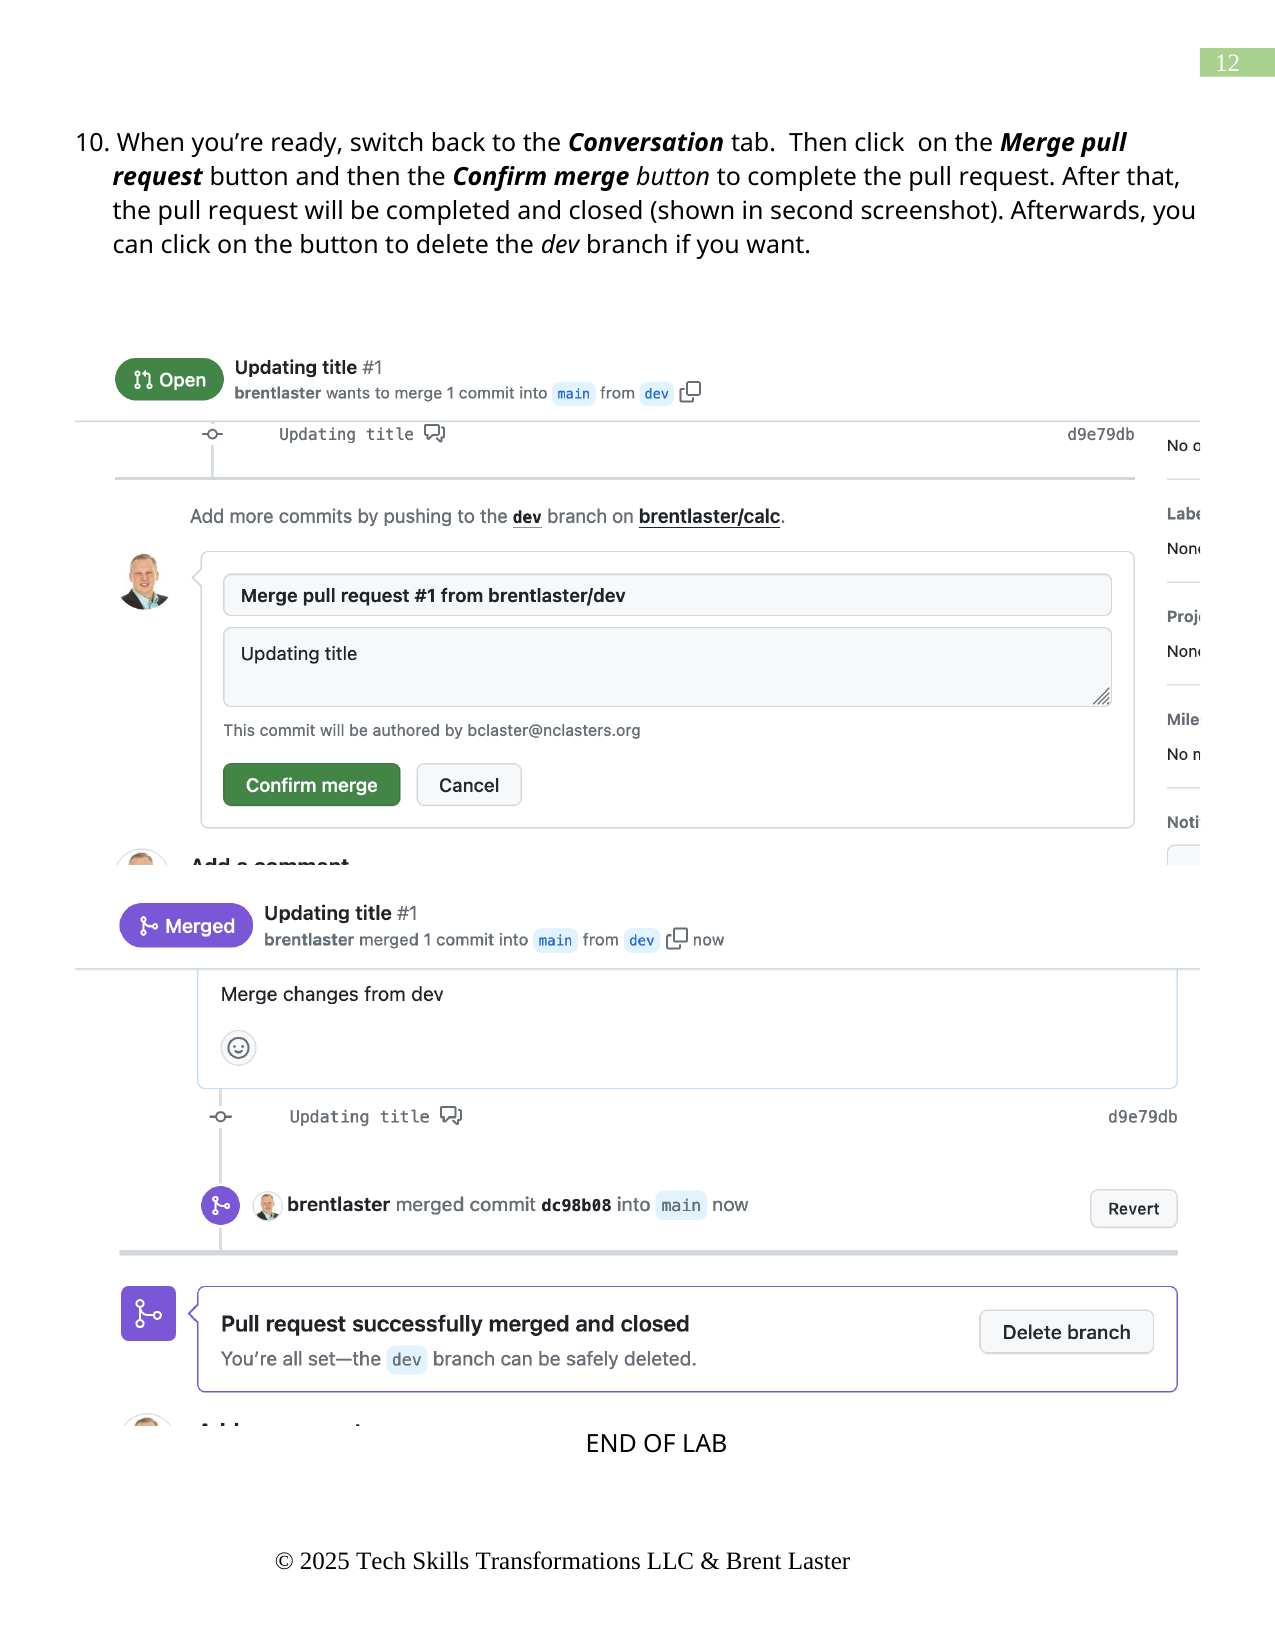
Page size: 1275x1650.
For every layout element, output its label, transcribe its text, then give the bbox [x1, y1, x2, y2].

picture [75, 889, 1200, 1426]
subtitle 10. When you’re ready, switch back to the Conversation tab. Then click on the Merge pull request button and then the Confirm merge button to complete the pull request. After that, the pull request will be completed and closed (shown in second screenshot). Afterwards, you can click on the button to delete the dev branch if you want. [75, 124, 1200, 261]
picture [75, 345, 1200, 865]
text END OF LAB [75, 1426, 1200, 1459]
